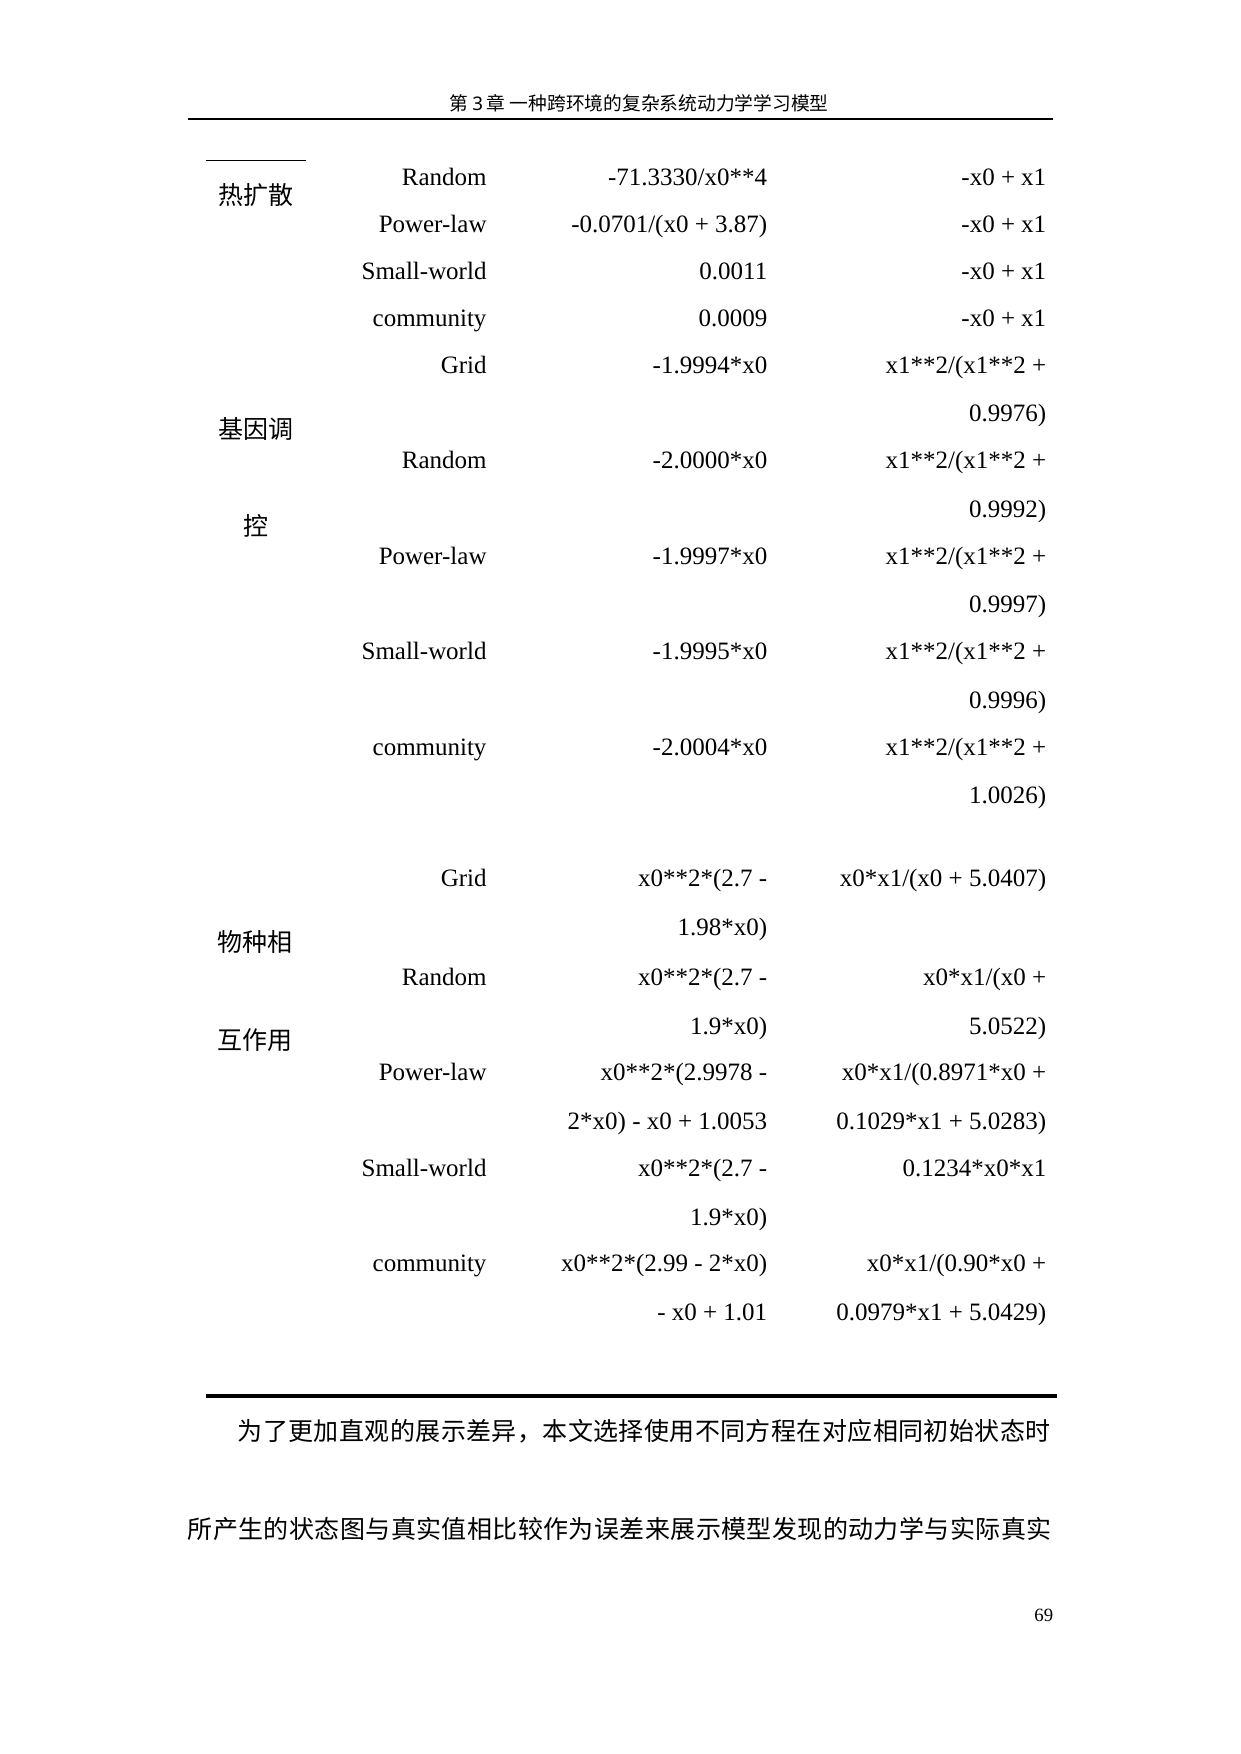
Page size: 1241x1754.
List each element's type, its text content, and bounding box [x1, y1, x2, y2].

table_cell community [306, 730, 497, 861]
table_cell x0**2*(2.7 - 1.98*x0) [498, 861, 778, 957]
table_cell Power-law [306, 539, 497, 634]
table_cell x0*x1/(0.8971*x0 + 0.1029*x1 + 5.0283) [778, 1056, 1057, 1151]
table_cell Grid [306, 861, 497, 957]
table_cell x0**2*(2.99 - 2*x0) - x0 + 1.01 [498, 1247, 778, 1394]
table_cell x0**2*(2.9978 - 2*x0) - x0 + 1.0053 [498, 1056, 778, 1151]
table_cell x1**2/(x1**2 + 0.9992) [778, 443, 1057, 539]
table_cell Power-law [306, 1056, 497, 1151]
table_cell -x0 + x1 [778, 301, 1057, 348]
table_cell Small-world [306, 254, 497, 301]
table_cell 热扩散 [206, 161, 306, 348]
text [187, 1397, 1053, 1560]
table_cell -x0 + x1 [778, 207, 1057, 254]
table_cell Random [306, 160, 497, 207]
table_cell -x0 + x1 [778, 160, 1057, 207]
table_cell -1.9994*x0 [498, 348, 778, 443]
table_cell x0*x1/(0.90*x0 + 0.0979*x1 + 5.0429) [778, 1247, 1057, 1394]
table_cell Random [306, 443, 497, 539]
table_cell Random [306, 957, 497, 1056]
table_cell x0*x1/(x0 + 5.0407) [778, 861, 1057, 957]
table_cell community [306, 301, 497, 348]
table_cell x1**2/(x1**2 + 0.9997) [778, 539, 1057, 634]
table_cell Power-law [306, 207, 497, 254]
table_cell -2.0004*x0 [498, 730, 778, 861]
table_cell x1**2/(x1**2 + 0.9976) [778, 348, 1057, 443]
table_cell x1**2/(x1**2 + 0.9996) [778, 634, 1057, 730]
table_cell -2.0000*x0 [498, 443, 778, 539]
table_cell community [306, 1247, 497, 1394]
table_cell x0**2*(2.7 - 1.9*x0) [498, 1151, 778, 1247]
table_cell 0.0009 [498, 301, 778, 348]
table_cell -71.3330/x0**4 [498, 160, 778, 207]
table_cell 物种相互作用 [206, 861, 306, 1394]
table_cell 基因调控 [206, 348, 306, 861]
table_cell Small-world [306, 634, 497, 730]
table_cell -0.0701/(x0 + 3.87) [498, 207, 778, 254]
table_cell -1.9997*x0 [498, 539, 778, 634]
table_cell Grid [306, 348, 497, 443]
table_cell Small-world [306, 1151, 497, 1247]
table_cell x0**2*(2.7 - 1.9*x0) [498, 957, 778, 1056]
table_cell x1**2/(x1**2 + 1.0026) [778, 730, 1057, 861]
table_cell -x0 + x1 [778, 254, 1057, 301]
table_cell -1.9995*x0 [498, 634, 778, 730]
table_cell 0.0011 [498, 254, 778, 301]
table_cell x0*x1/(x0 + 5.0522) [778, 957, 1057, 1056]
table_cell 0.1234*x0*x1 [778, 1151, 1057, 1247]
